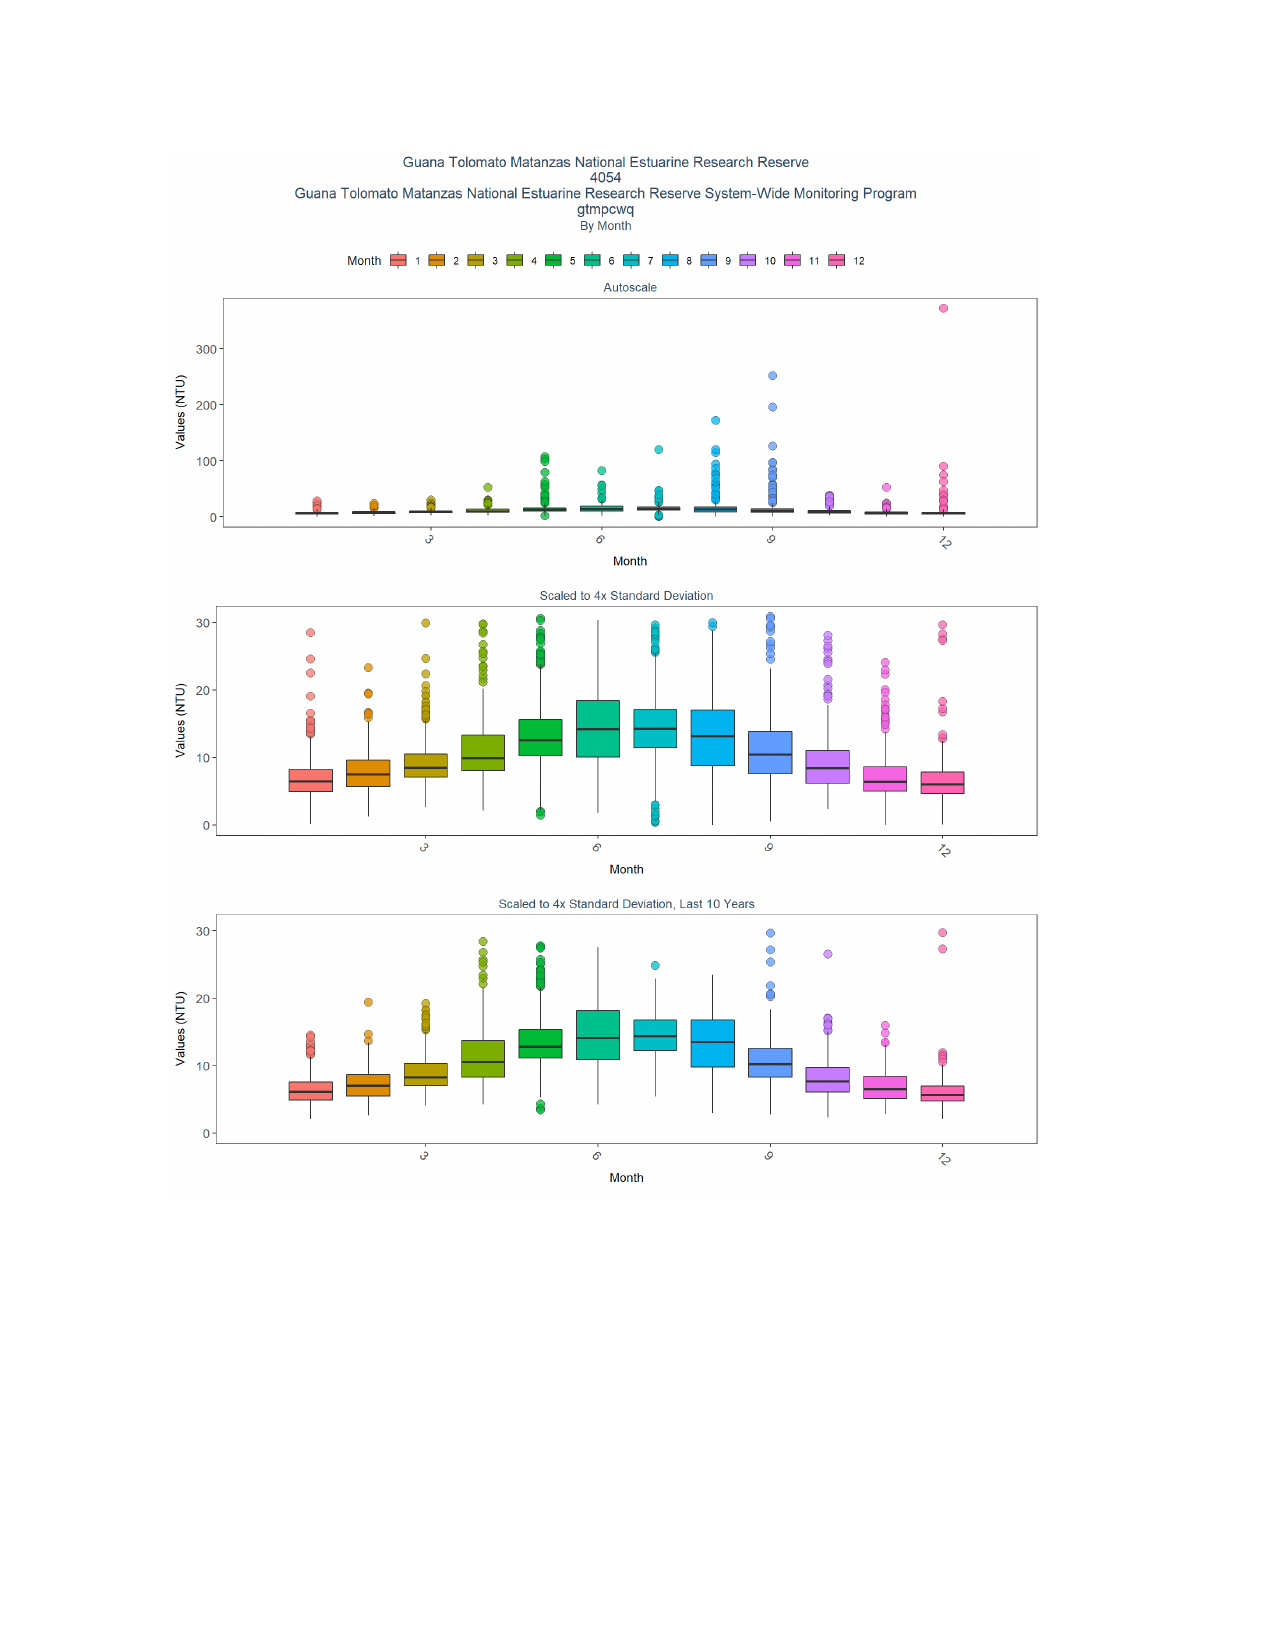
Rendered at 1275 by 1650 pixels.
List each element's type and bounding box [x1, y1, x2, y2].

picture [168, 150, 1044, 1200]
